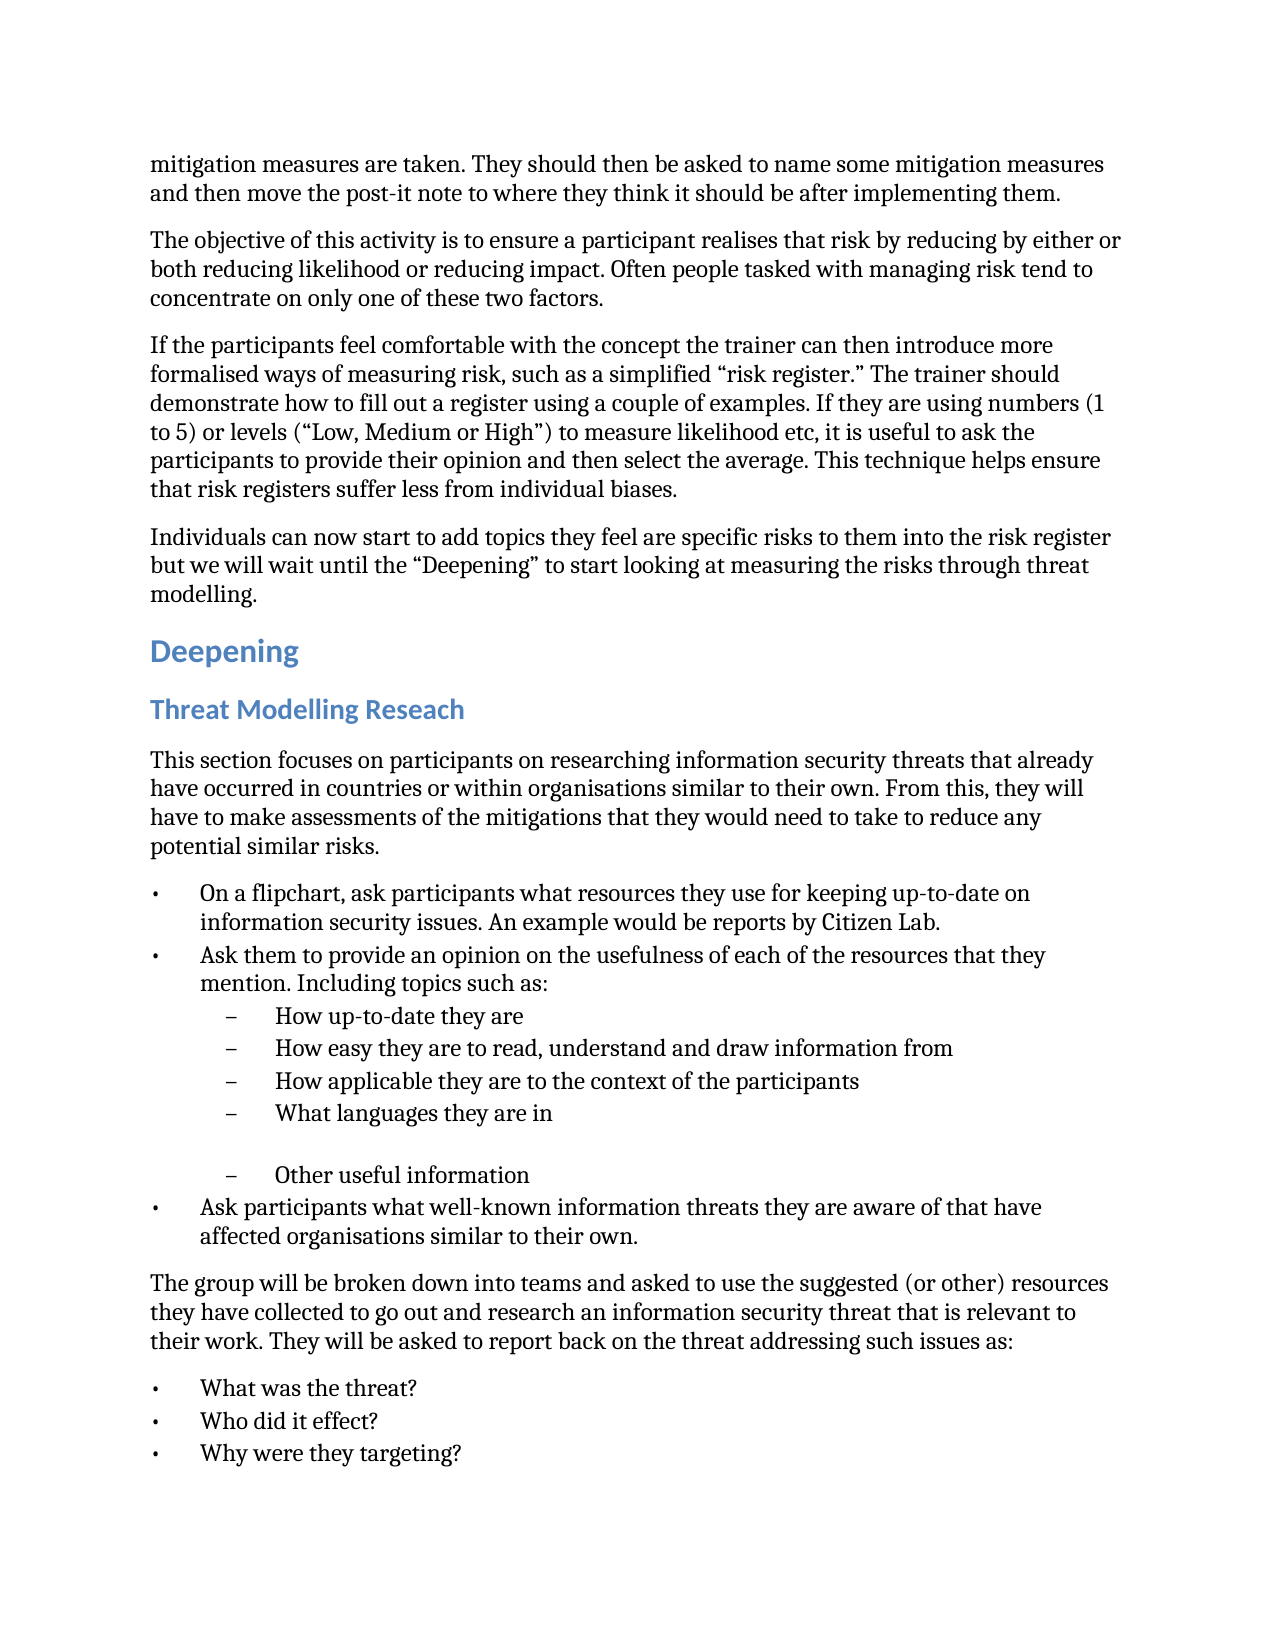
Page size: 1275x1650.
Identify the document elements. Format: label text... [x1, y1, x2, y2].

list Ask them to provide an opinion on the usefulness of each of the resources that they mention. Including topics such as: [150, 941, 1125, 998]
list Ask participants what well-known information threats they are aware of that have affected organisations similar to their own. [150, 1193, 1125, 1251]
list What was the threat? [150, 1374, 1125, 1403]
list How up-to-date they are [225, 1002, 1125, 1031]
list Who did it effect? [150, 1407, 1125, 1436]
subtitle Deepening [150, 629, 1125, 670]
subtitle Threat Modelling Reseach [150, 691, 1125, 727]
text This section focuses on participants on researching information security threats that already have occurred in countries or within organisations similar to their own. From this, they will have to make assessments of the mitigations that they would need to take to reduce any potential similar risks. [150, 746, 1125, 861]
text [150, 150, 1125, 207]
list Why were they targeting? [150, 1439, 1125, 1468]
list What languages they are in [225, 1099, 1125, 1157]
text Individuals can now start to add topics they feel are specific risks to them into the risk register but we will wait until the “Deepening” to start looking at measuring the risks through threat modelling. [150, 522, 1125, 609]
text The group will be broken down into teams and asked to use the suggested (or other) resources they have collected to go out and research an information security threat that is relevant to their work. They will be asked to report back on the threat addressing such issues as: [150, 1269, 1125, 1356]
list Other useful information [225, 1161, 1125, 1189]
list How easy they are to read, understand and draw information from [225, 1034, 1125, 1063]
text If the participants feel comfortable with the concept the trainer can then introduce more formalised ways of measuring risk, such as a simplified “risk register.” The trainer should demonstrate how to fill out a register using a couple of examples. If they are using numbers (1 to 5) or levels (“Low, Medium or High”) to measure likelihood etc, it is useful to ask the participants to provide their opinion and then select the average. This technique helps ensure that risk registers suffer less from individual biases. [150, 331, 1125, 504]
list How applicable they are to the context of the participants [225, 1067, 1125, 1096]
text The objective of this activity is to ensure a participant realises that risk by reducing by either or both reducing likelihood or reducing impact. Often people tasked with managing risk tend to concentrate on only one of these two factors. [150, 226, 1125, 312]
list On a flipchart, ask participants what resources they use for keeping up-to-date on information security issues. An example would be reports by Citizen Lab. [150, 879, 1125, 937]
